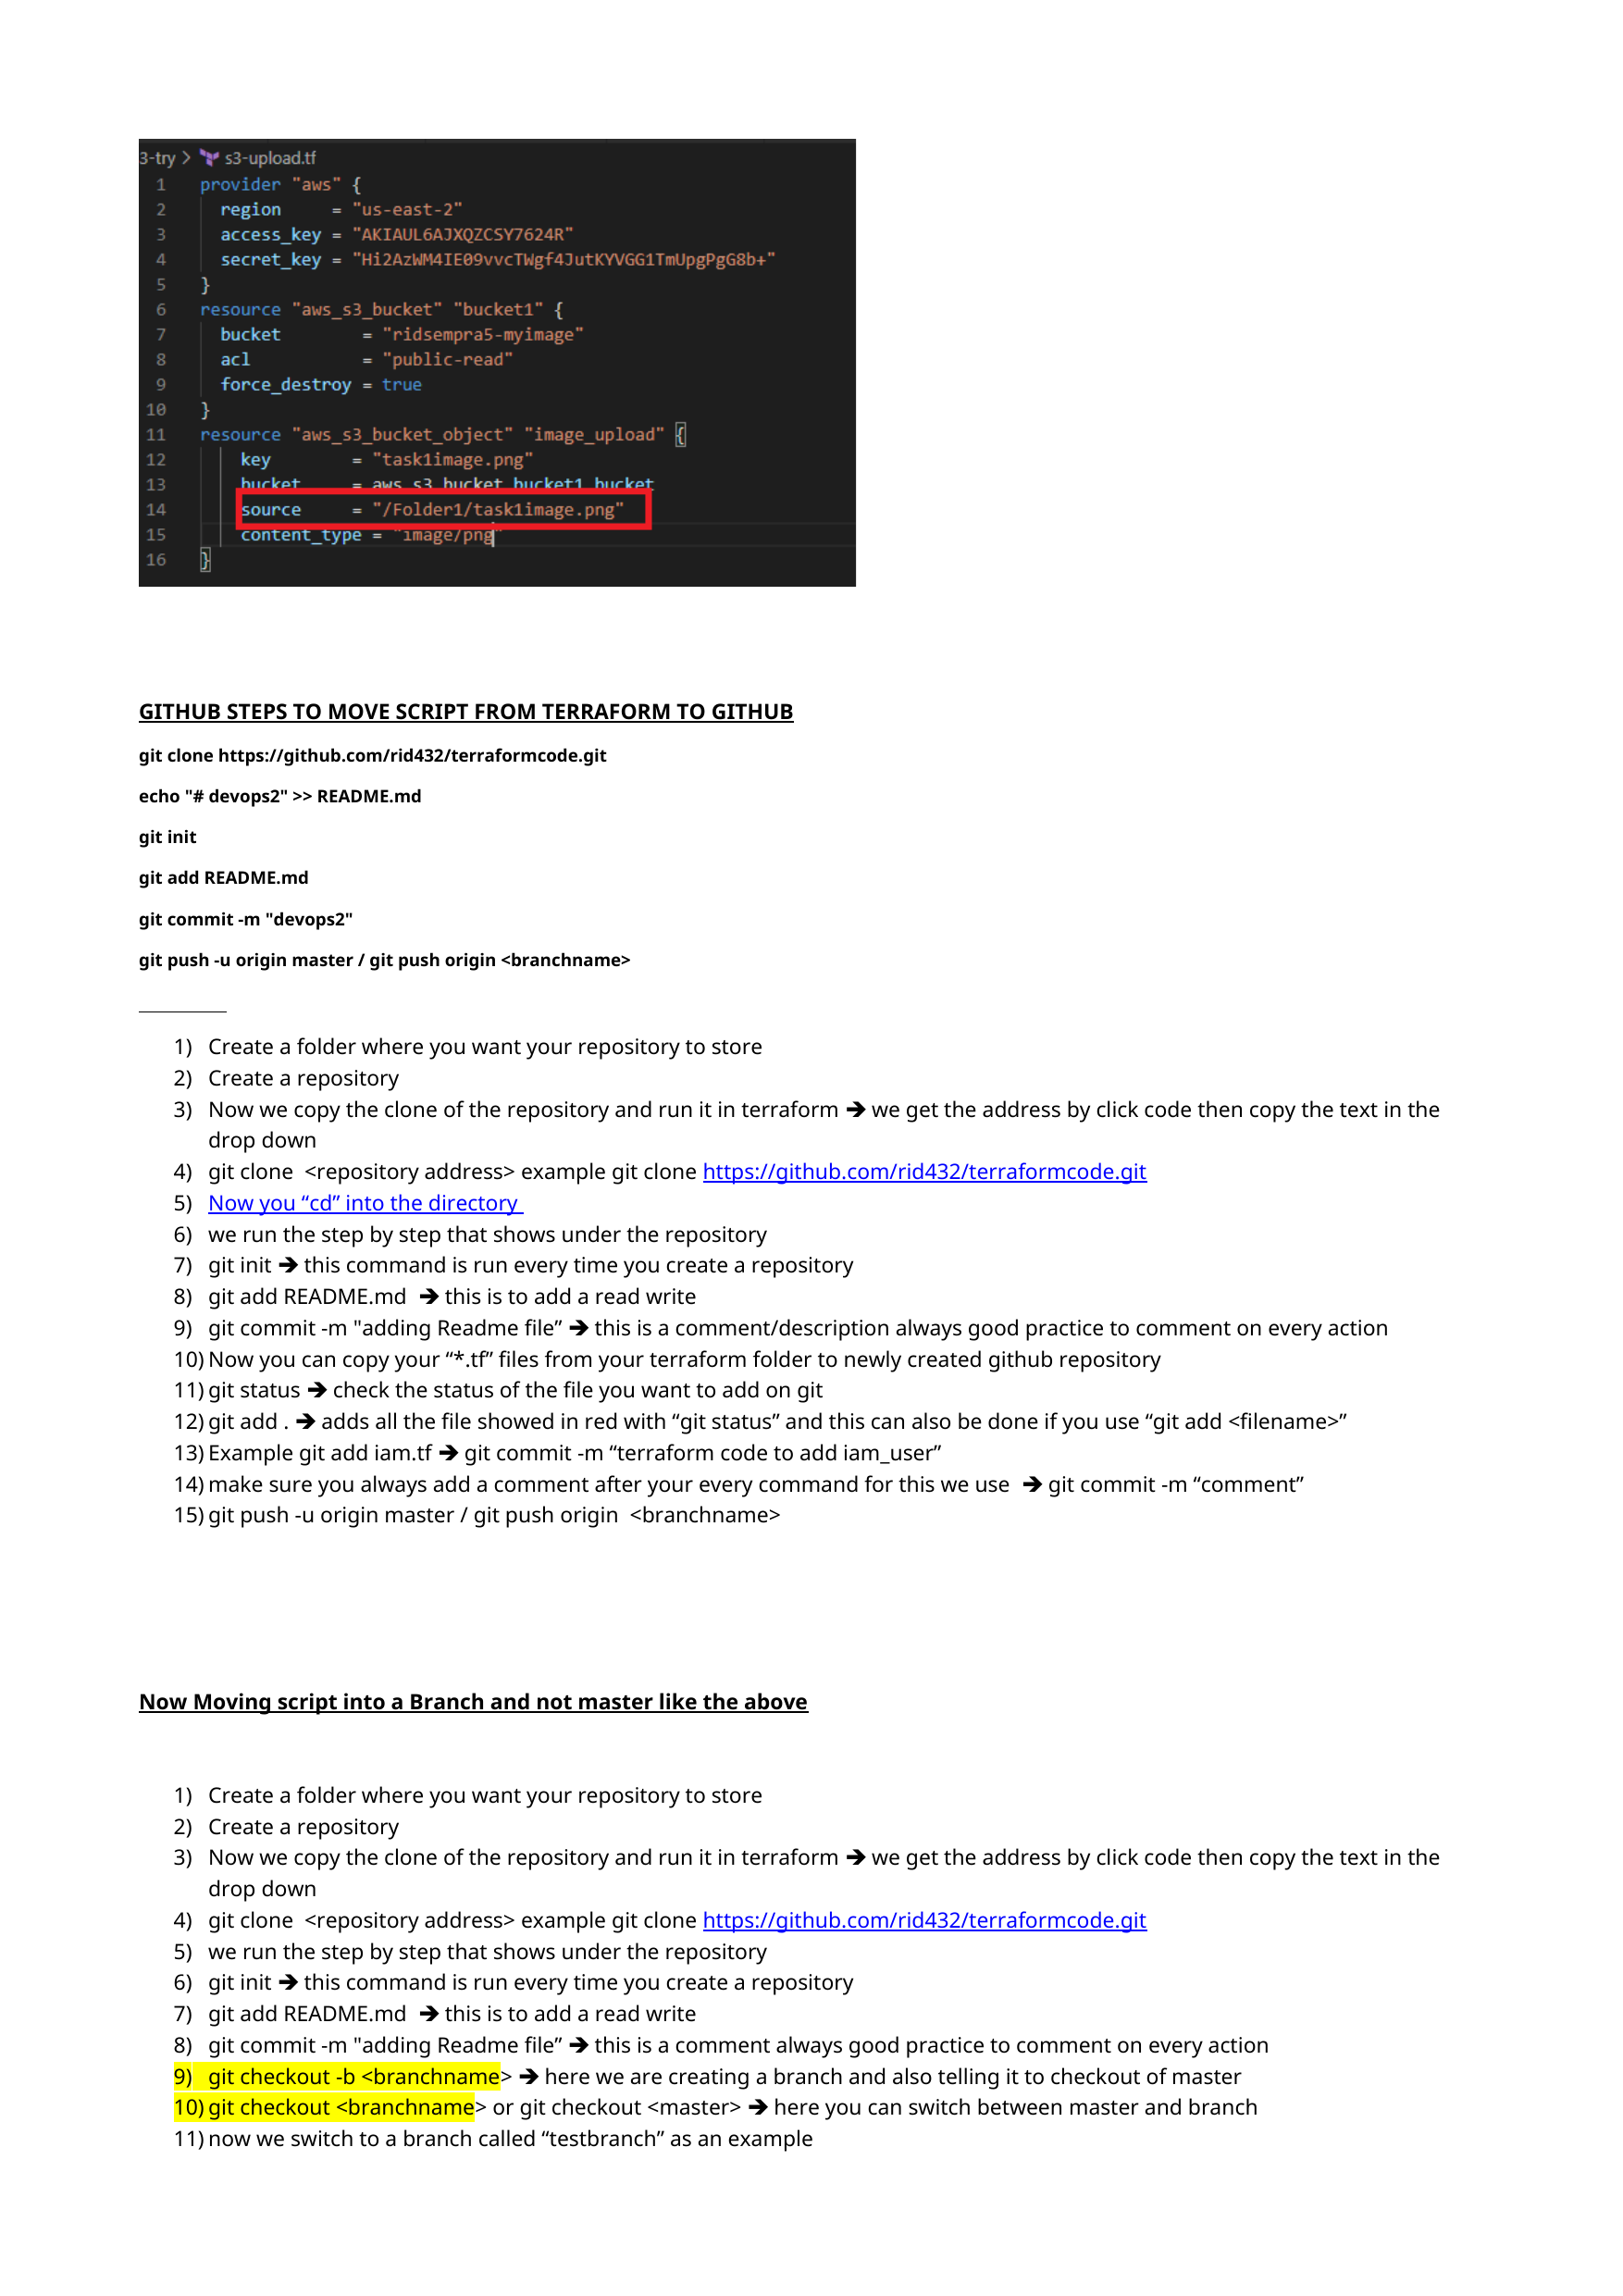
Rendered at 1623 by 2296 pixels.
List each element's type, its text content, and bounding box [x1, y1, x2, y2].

list git status check the status of the file you want to add on git [173, 1375, 1484, 1405]
list git commit -m "adding Readme file” this is a comment/description always good practice to comment on every action [173, 1313, 1484, 1342]
text git clone https://github.com/rid432/terraformcode.git [139, 743, 1484, 767]
text GITHUB STEPS TO MOVE SCRIPT FROM TERRAFORM TO GITHUB [139, 697, 1484, 726]
list now we switch to a branch called “testbranch” as an example [173, 2124, 1484, 2153]
picture [139, 139, 857, 587]
list Create a repository [173, 1063, 1484, 1092]
list git clone <repository address> example git clone https://github.com/rid432/terraformcode.git [173, 1905, 1484, 1934]
text git commit -m "devops2" [139, 907, 1484, 930]
list we run the step by step that shows under the repository [173, 1220, 1484, 1248]
list we run the step by step that shows under the repository [173, 1937, 1484, 1966]
list git add README.md this is to add a read write [173, 1282, 1484, 1310]
text git push -u origin master / git push origin <branchname> [139, 948, 1484, 971]
text git init [139, 825, 1484, 849]
list Now we copy the clone of the repository and run it in terraform we get the address by click code then copy the text in the drop down [173, 1095, 1484, 1155]
list git init this command is run every time you create a repository [173, 1250, 1484, 1280]
list Now we copy the clone of the repository and run it in terraform we get the address by click code then copy the text in the drop down [173, 1843, 1484, 1903]
list make sure you always add a comment after your every command for this we use git commit -m “comment” [173, 1470, 1484, 1498]
list Now you can copy your “*.tf” files from your terraform folder to newly created github repository [173, 1345, 1484, 1373]
list git push -u origin master / git push origin <branchname> [173, 1500, 1484, 1530]
list git init this command is run every time you create a repository [173, 1967, 1484, 1997]
list git checkout -b <branchname> here we are creating a branch and also telling it to checkout of master [501, 2062, 1484, 2091]
list Example git add iam.tf git commit -m “terraform code to add iam_user” [173, 1438, 1484, 1467]
list git checkout <branchname> or git checkout <master> here you can switch between master and branch [475, 2092, 1484, 2122]
text echo "# devops2" >> README.md [139, 784, 1484, 808]
list Create a repository [173, 1812, 1484, 1841]
list git add README.md this is to add a read write [173, 1999, 1484, 2028]
list git commit -m "adding Readme file” this is a comment always good practice to comment on every action [173, 2030, 1484, 2059]
list git clone <repository address> example git clone https://github.com/rid432/terraformcode.git [173, 1157, 1484, 1185]
text git add README.md [139, 866, 1484, 889]
list git add . adds all the file showed in red with “git status” and this can also be done if you use “git add <filename>” [173, 1407, 1484, 1435]
list Create a folder where you want your repository to store [173, 1781, 1484, 1809]
list Create a folder where you want your repository to store [173, 1032, 1484, 1061]
text Now Moving script into a Branch and not master like the above [139, 1687, 1484, 1716]
list Now you “cd” into the directory [173, 1188, 1484, 1217]
